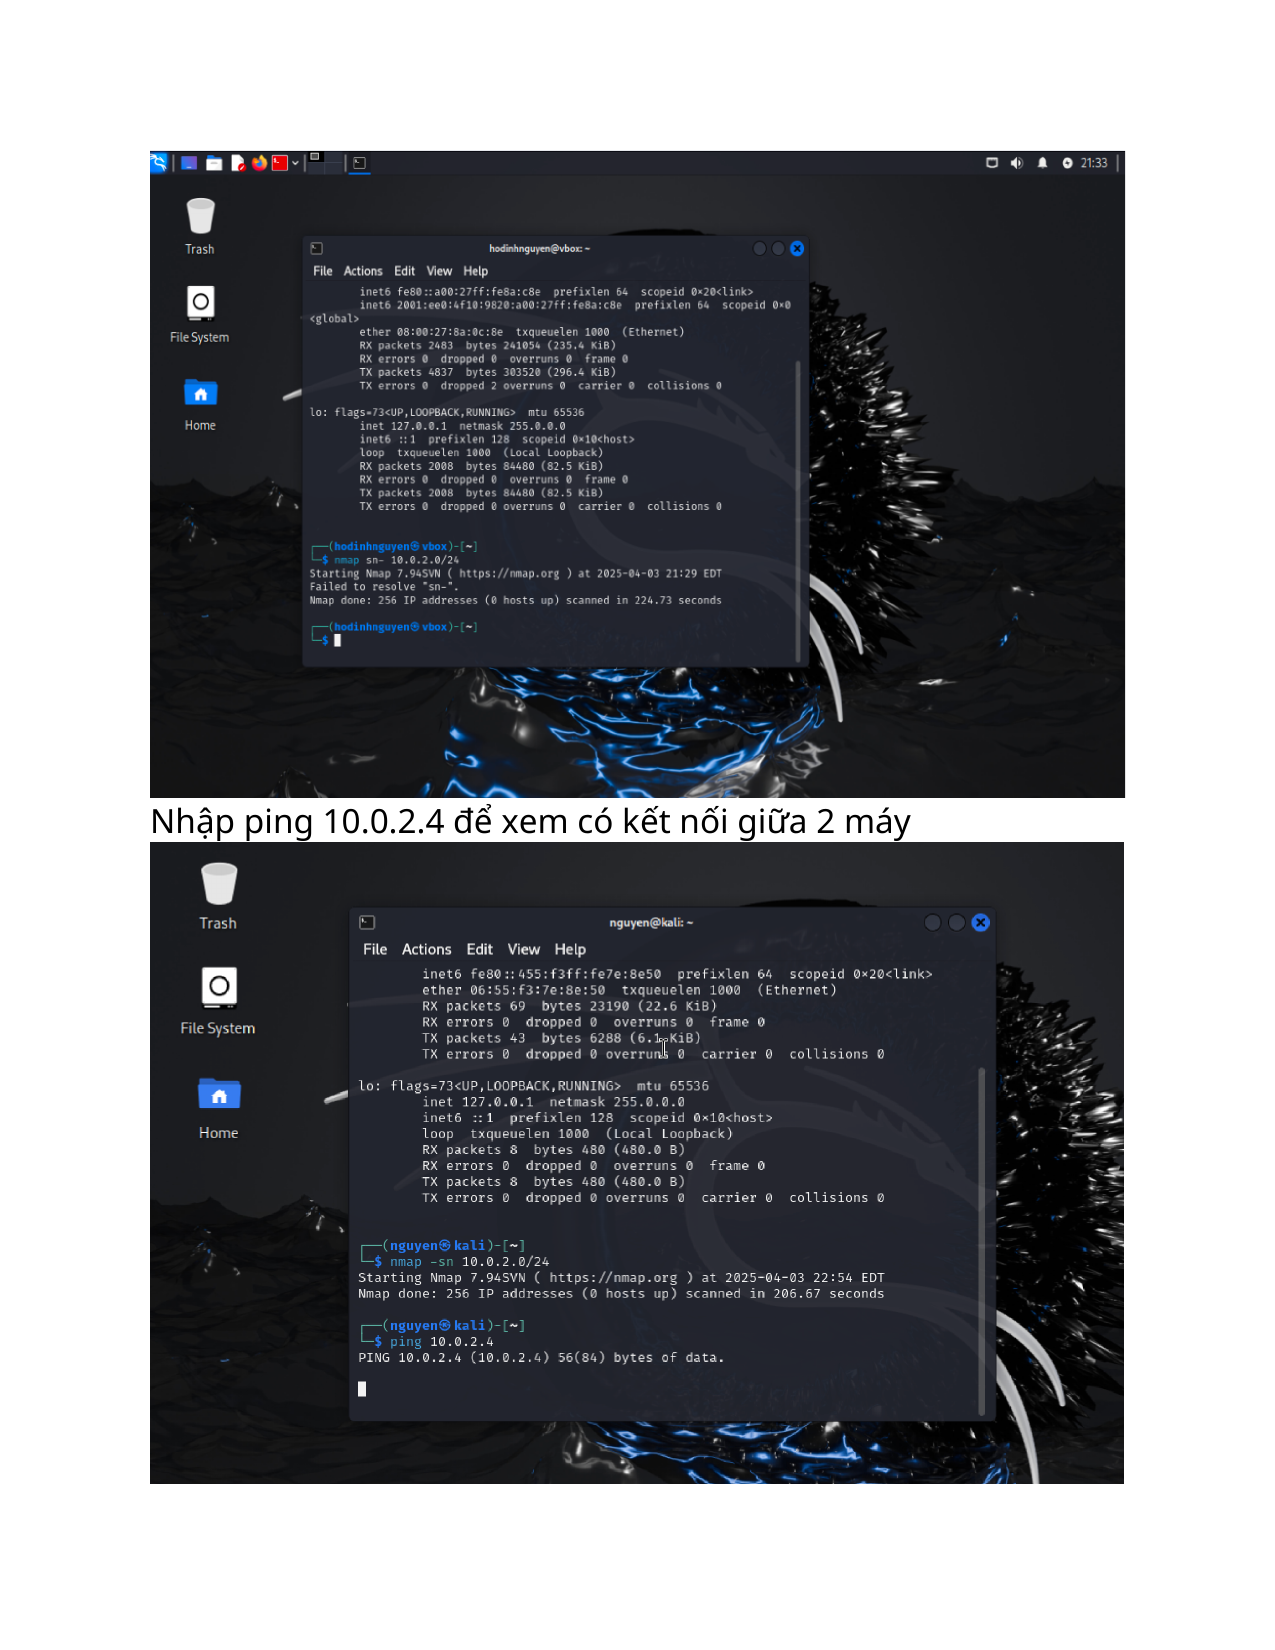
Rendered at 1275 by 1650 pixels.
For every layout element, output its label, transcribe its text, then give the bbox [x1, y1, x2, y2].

text Nhập ping 10.0.2.4 để xem có kết nối giữa 2 máy [150, 798, 1125, 843]
picture [150, 842, 1124, 1484]
picture [150, 150, 1125, 798]
